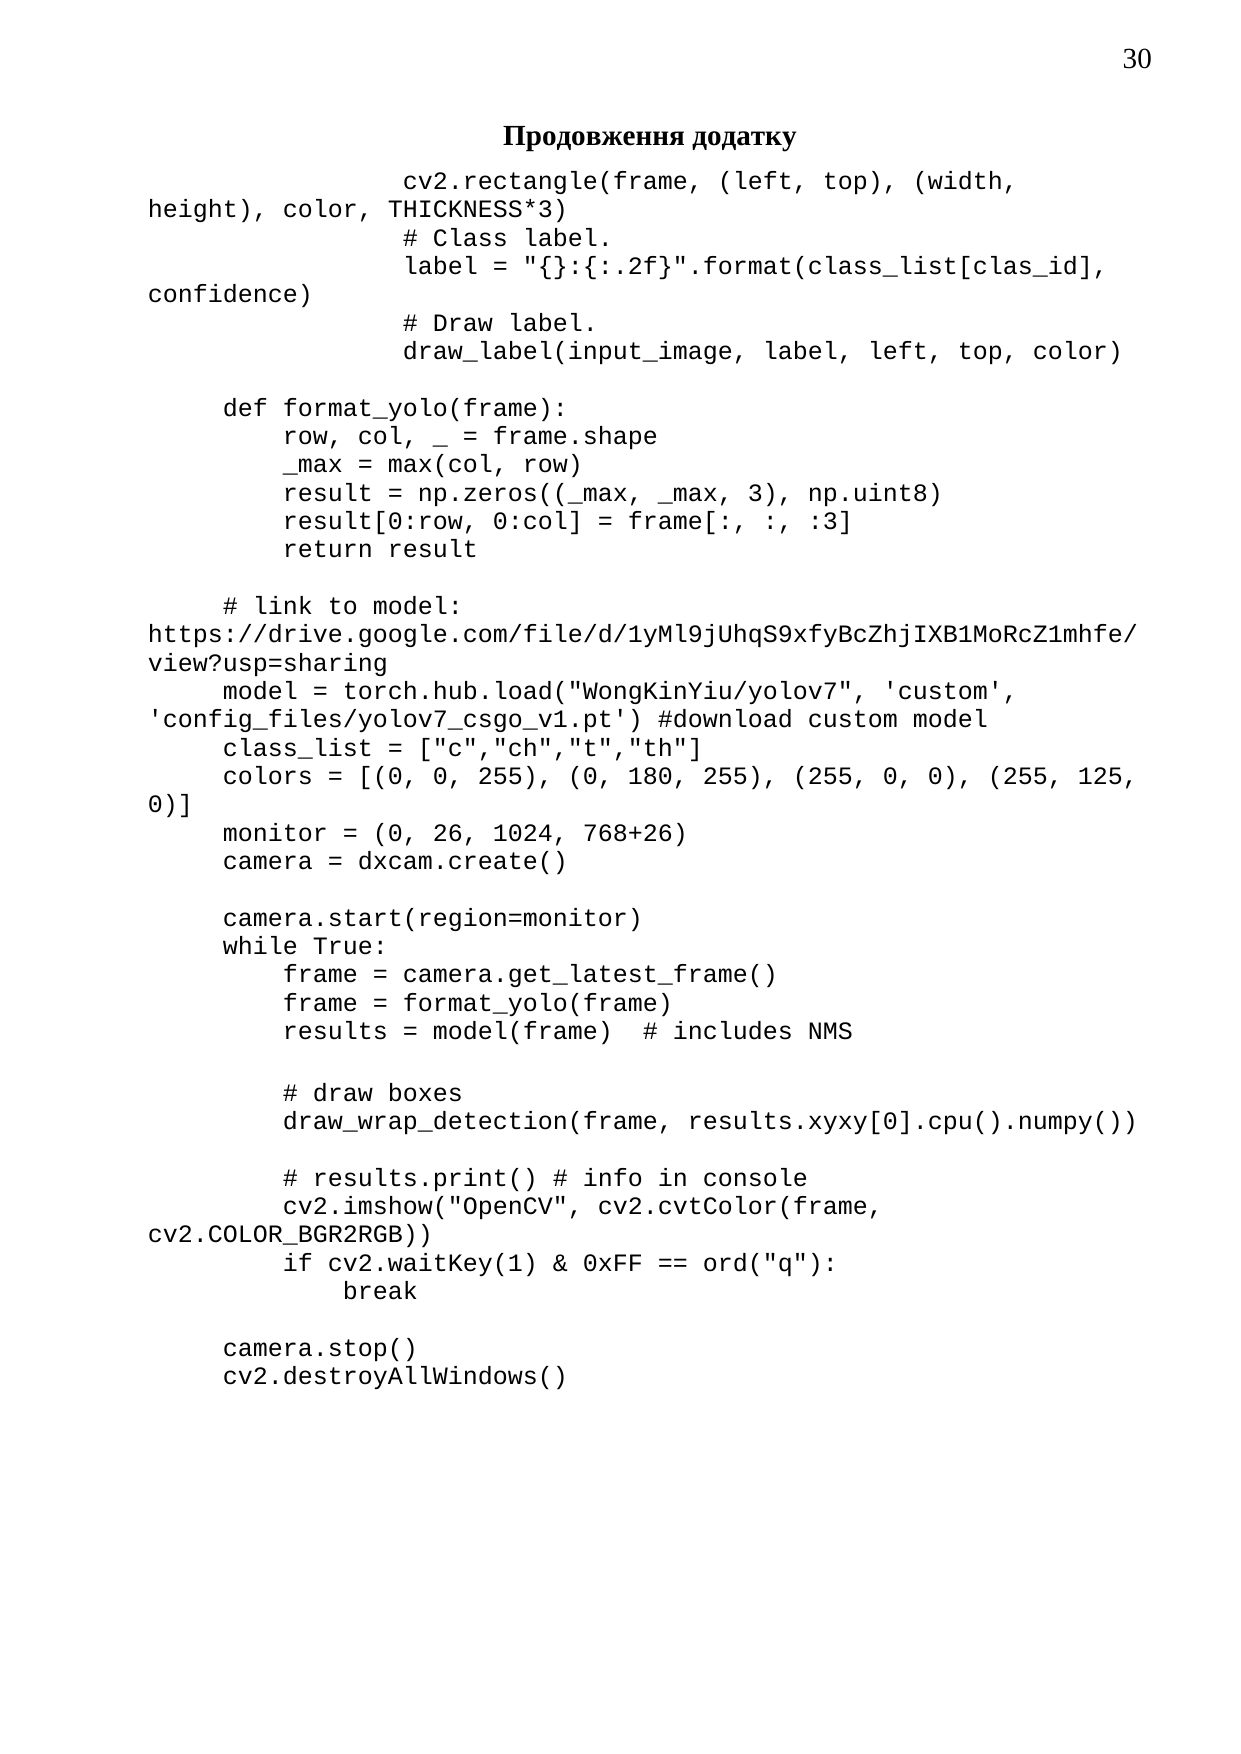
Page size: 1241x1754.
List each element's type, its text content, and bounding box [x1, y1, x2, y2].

text cv2.imshow("OpenCV", cv2.cvtColor(frame, cv2.COLOR_BGR2RGB)) [148, 1194, 1152, 1250]
text # link to model: https://drive.google.com/file/d/1yMl9jUhqS9xfyBcZhjIXB1MoRcZ1mhfe/view?usp=sharing [148, 593, 1152, 678]
text frame = camera.get_latest_frame() [148, 962, 1152, 990]
text camera = dxcam.create() [148, 848, 1152, 877]
text row, col, _ = frame.shape [148, 423, 1152, 452]
text break [148, 1279, 1152, 1307]
text cv2.destroyAllWindows() [148, 1364, 1152, 1392]
text return result [148, 537, 1152, 565]
text cv2.rectangle(frame, (left, top), (width, height), color, THICKNESS*3) [148, 168, 1152, 225]
text # results.print() # info in console [148, 1165, 1152, 1194]
text # Draw label. [148, 310, 1152, 338]
text # Class label. [148, 225, 1152, 253]
text model = torch.hub.load("WongKinYiu/yolov7", 'custom', 'config_files/yolov7_csgo_v1.pt') #download custom model [148, 678, 1152, 735]
text result = np.zeros((_max, _max, 3), np.uint8) [148, 480, 1152, 508]
text # draw boxes [148, 1080, 1152, 1109]
text results = model(frame) # includes NMS [148, 1018, 1152, 1047]
text result[0:row, 0:col] = frame[:, :, :3] [148, 508, 1152, 537]
text monitor = (0, 26, 1024, 768+26) [148, 820, 1152, 848]
text while True: [148, 933, 1152, 962]
text _max = max(col, row) [148, 452, 1152, 480]
text draw_wrap_detection(frame, results.xyxy[0].cpu().numpy()) [148, 1109, 1152, 1137]
text draw_label(input_image, label, left, top, color) [148, 338, 1152, 367]
text camera.start(region=monitor) [148, 905, 1152, 933]
text class_list = ["c","ch","t","th"] [148, 735, 1152, 763]
text Продовження додатку [148, 118, 1152, 152]
text if cv2.waitKey(1) & 0xFF == ord("q"): [148, 1250, 1152, 1279]
text label = "{}:{:.2f}".format(class_list[clas_id], confidence) [148, 253, 1152, 310]
text frame = format_yolo(frame) [148, 990, 1152, 1018]
text def format_yolo(frame): [148, 395, 1152, 423]
text colors = [(0, 0, 255), (0, 180, 255), (255, 0, 0), (255, 125, 0)] [148, 763, 1152, 820]
text camera.stop() [148, 1335, 1152, 1364]
